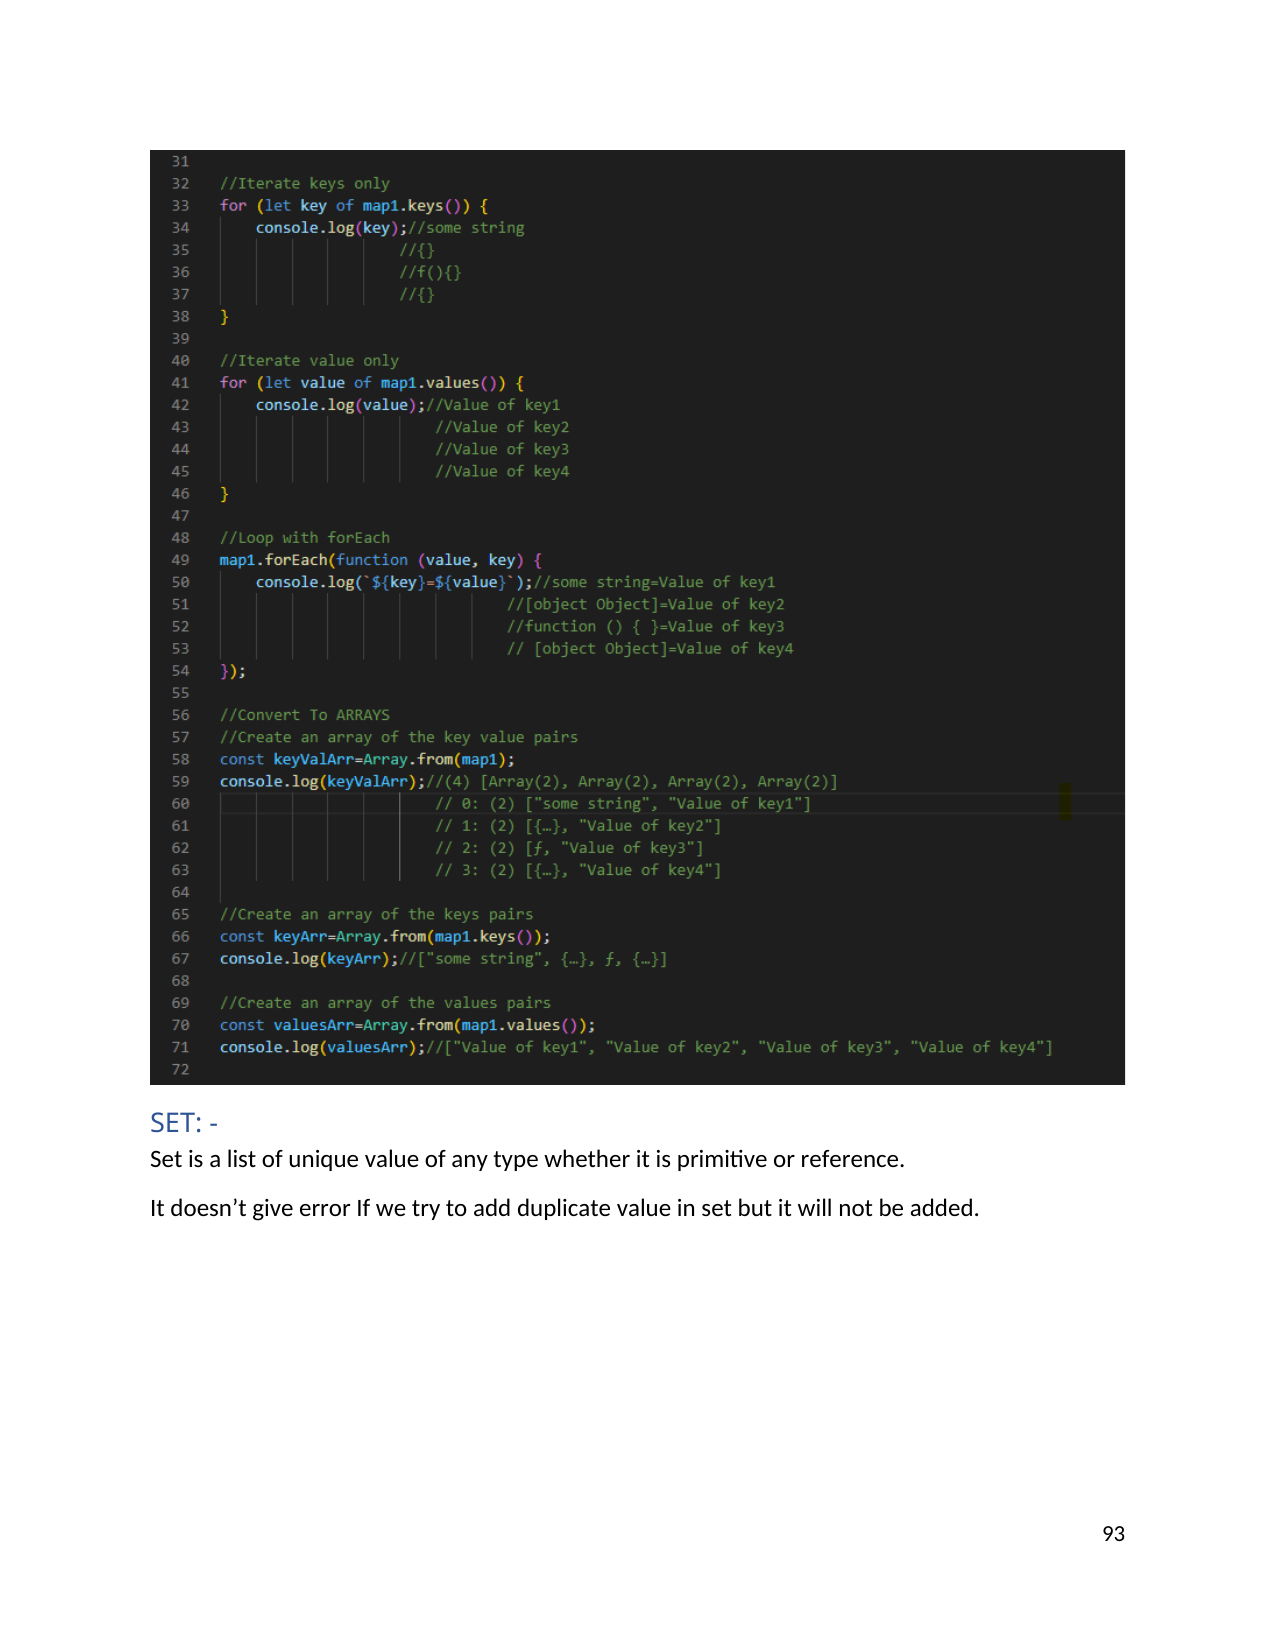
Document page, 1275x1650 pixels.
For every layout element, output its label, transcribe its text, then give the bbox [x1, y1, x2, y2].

picture [150, 150, 1125, 1085]
text Set is a list of unique value of any type whether it is primitive or reference. [150, 1143, 1125, 1173]
subtitle SET: - [150, 1103, 1125, 1140]
text It doesn’t give error If we try to add duplicate value in set but it will not be added. [150, 1192, 1125, 1223]
